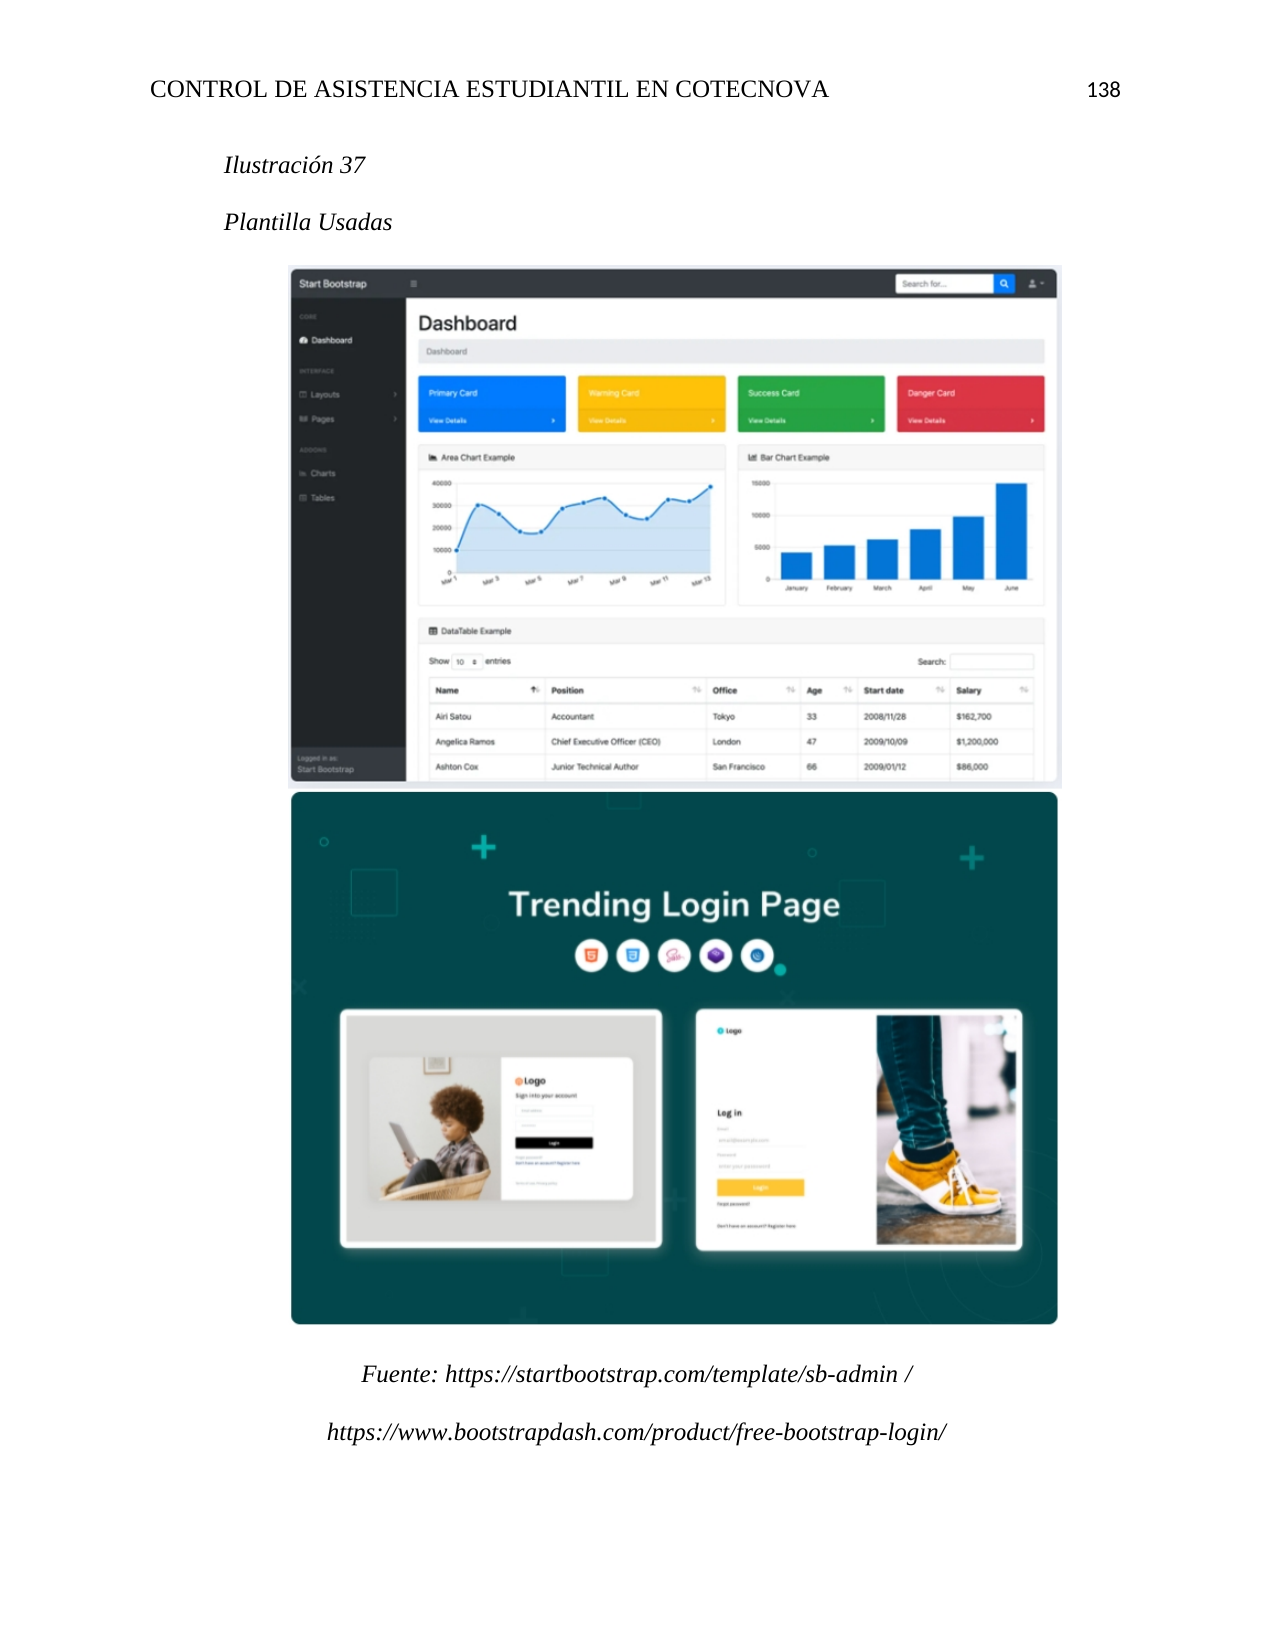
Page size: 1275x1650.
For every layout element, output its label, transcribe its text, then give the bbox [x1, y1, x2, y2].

text Fuente: https://startbootstrap.com/template/sb-admin / https://www.bootstrapdash.com/product/free-bootstrap-login/ [150, 1359, 1125, 1446]
picture [288, 265, 1062, 1331]
